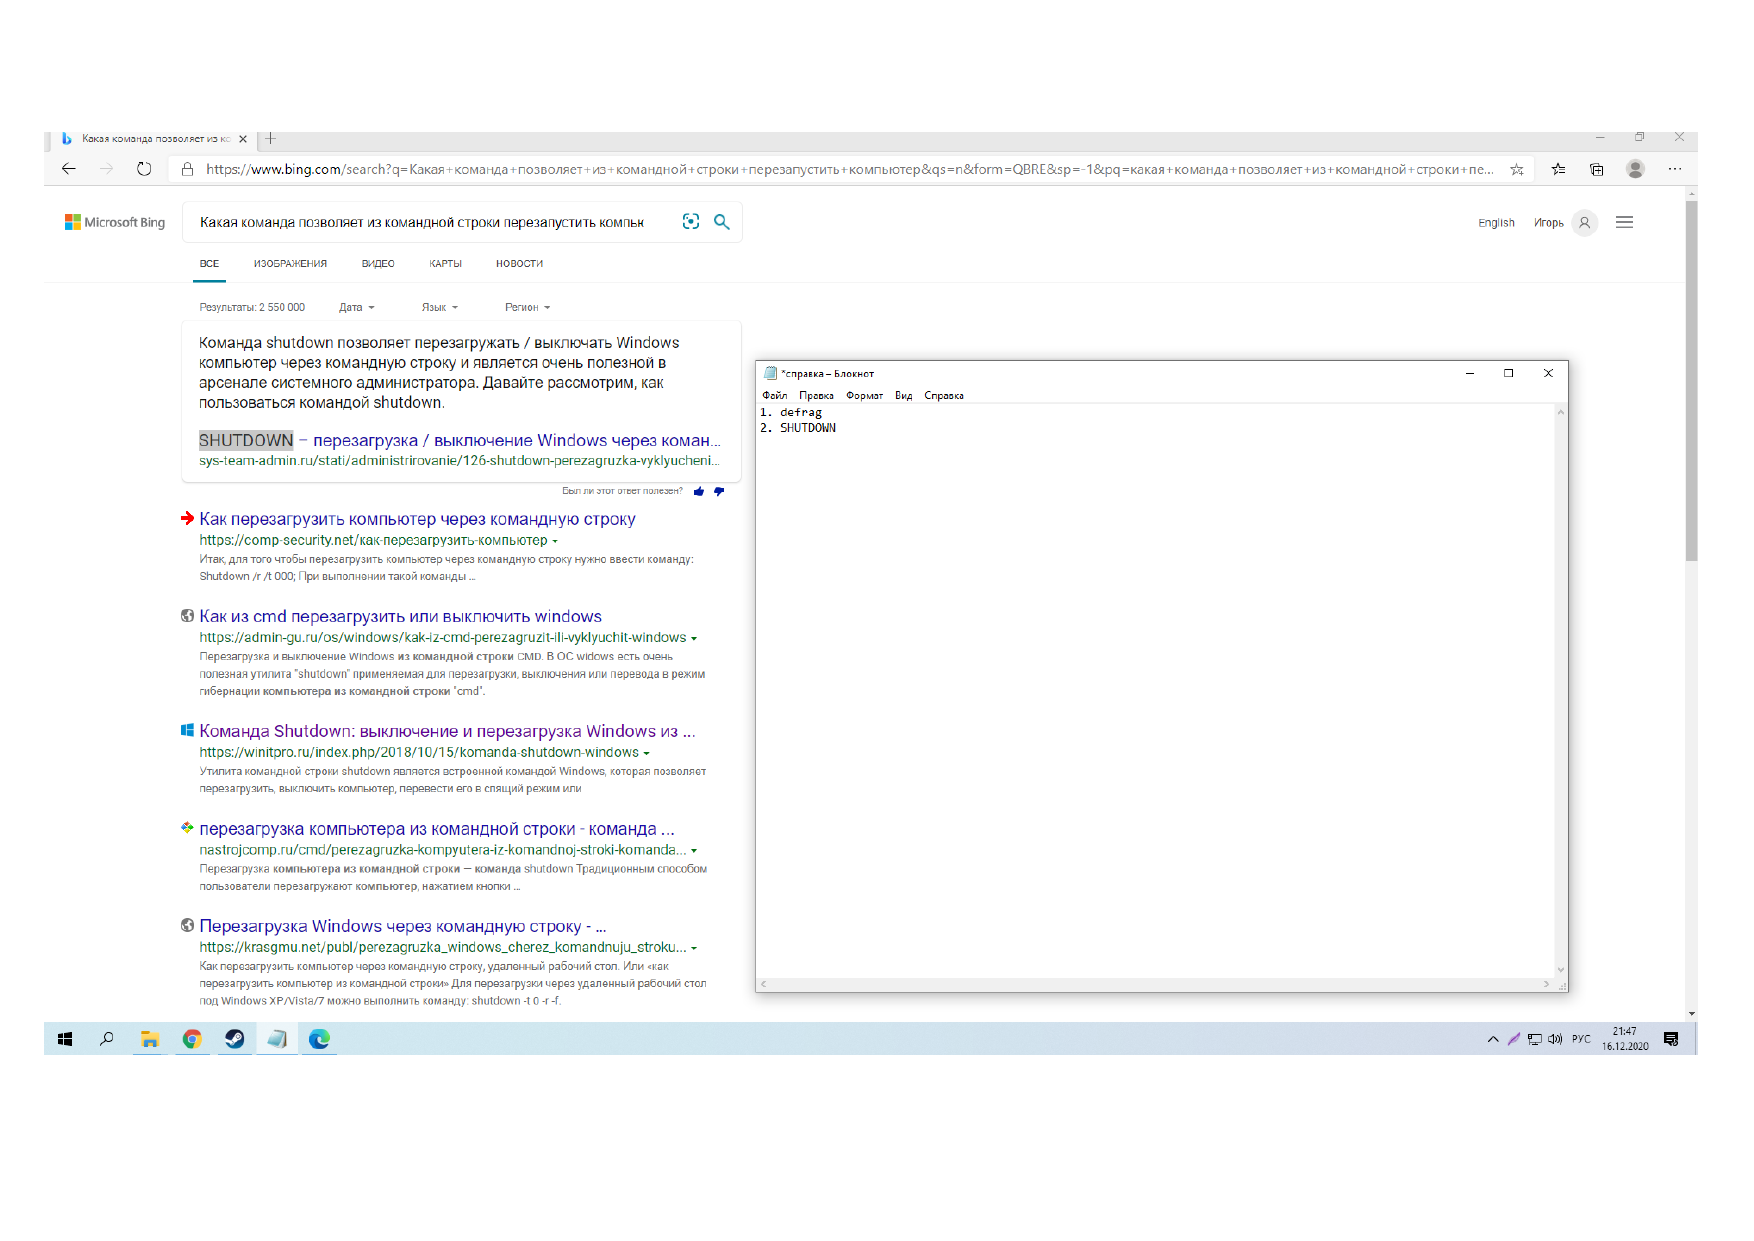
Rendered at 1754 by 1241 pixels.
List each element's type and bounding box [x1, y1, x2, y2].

picture [44, 132, 1698, 1055]
